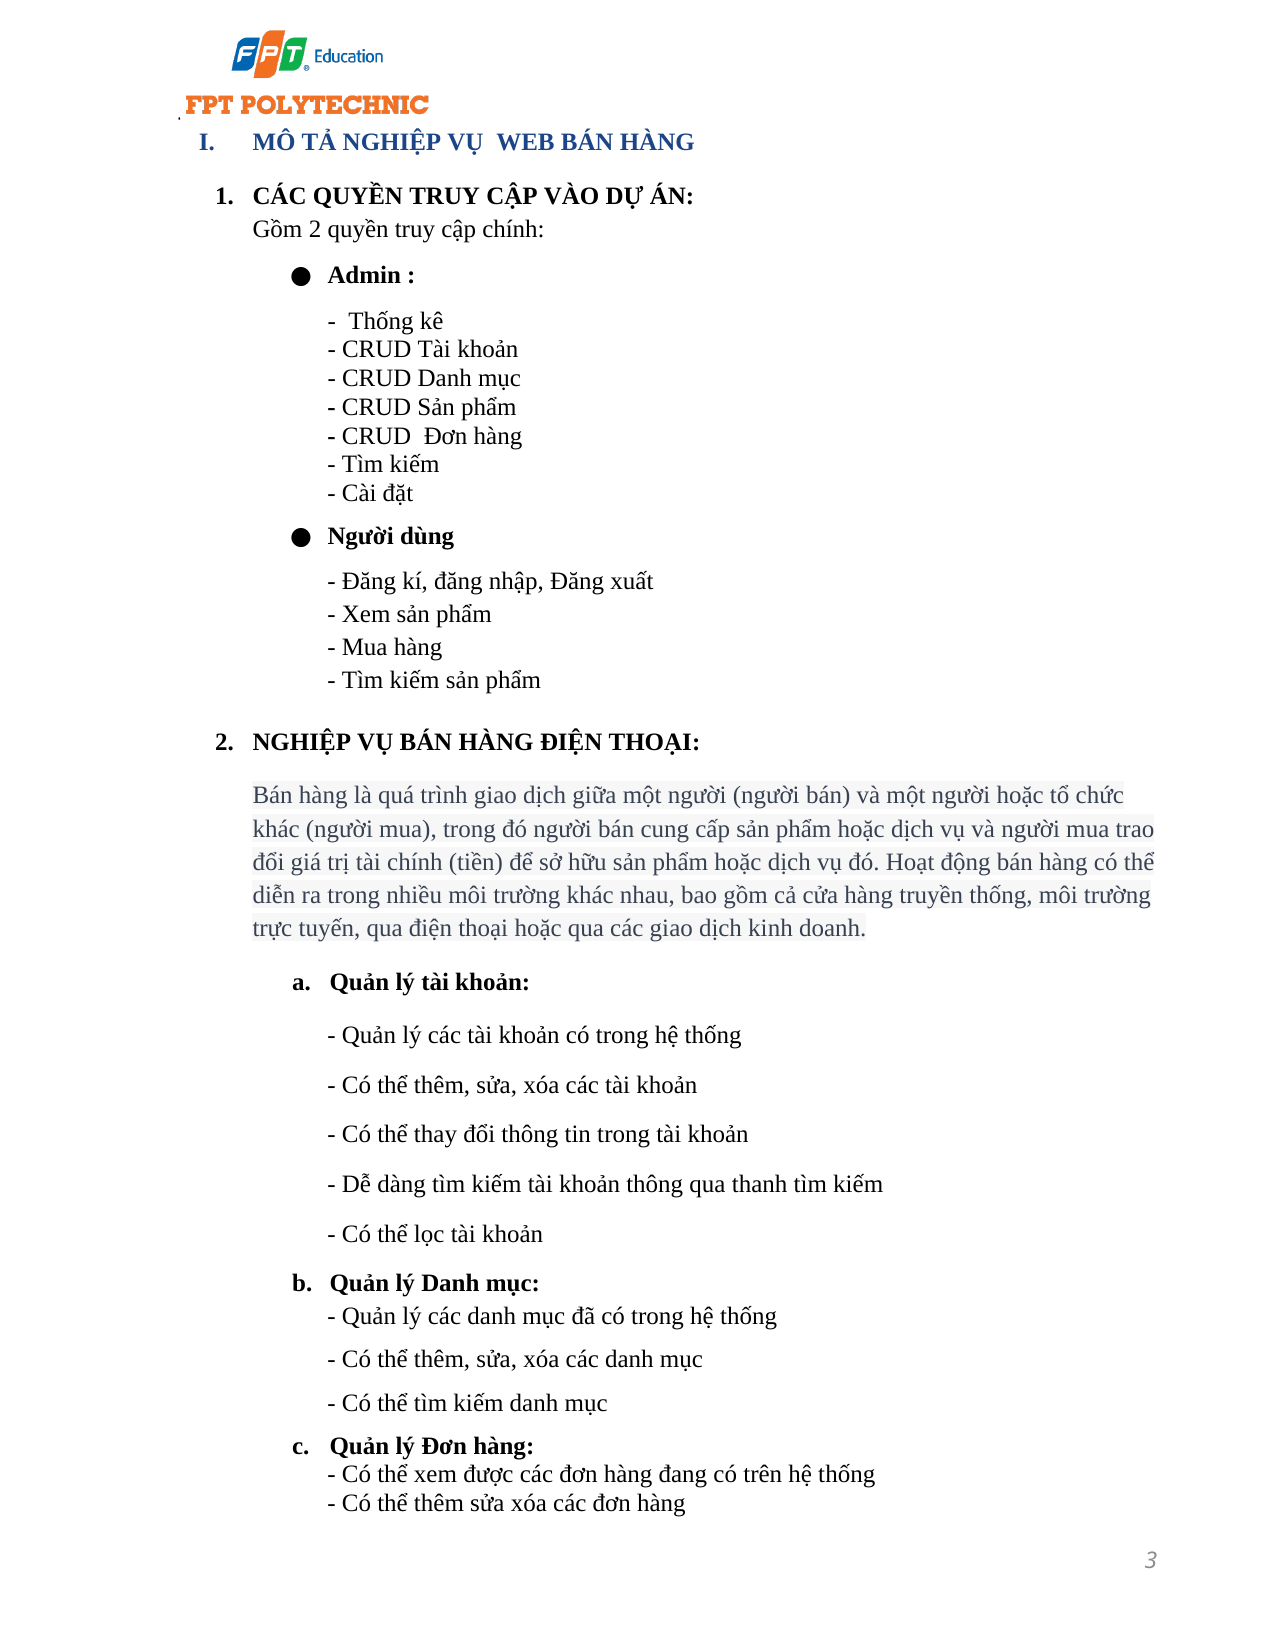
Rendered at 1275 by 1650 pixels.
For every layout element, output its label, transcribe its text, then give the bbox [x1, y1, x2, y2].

text - Thống kê [327, 306, 1157, 334]
text - Cài đặt [177, 478, 1157, 507]
list - Có thể lọc tài khoản [290, 1219, 1157, 1247]
list - Tìm kiếm sản phẩm [290, 665, 1157, 694]
list - Dễ dàng tìm kiếm tài khoản thông qua thanh tìm kiếm [290, 1169, 1157, 1198]
text - Quản lý các danh mục đã có trong hệ thống [177, 1301, 1157, 1330]
text Gồm 2 quyền truy cập chính: [252, 214, 1157, 243]
subtitle MÔ TẢ NGHIỆP VỤ WEB BÁN HÀNG [215, 127, 1157, 156]
list - Quản lý các tài khoản có trong hệ thống [290, 1020, 1157, 1049]
list Quản lý Đơn hàng: [292, 1431, 1157, 1459]
text - Có thể thêm, sửa, xóa các danh mục [177, 1344, 1157, 1373]
text Bán hàng là quá trình giao dịch giữa một người (người bán) và một người hoặc tổ chức khác (người mua), trong đó người bán cung cấp sản phẩm hoặc dịch vụ và người mua trao đổi giá trị tài chính (tiền) để sở hữu sản phẩm hoặc dịch vụ đó. Hoạt động bán hàng có thể diễn ra trong nhiều môi trường khác nhau, bao gồm cả cửa hàng truyền thống, môi trường trực tuyến, qua điện thoại hoặc qua các giao dịch kinh doanh. [252, 781, 1157, 941]
text - CRUD Đơn hàng [177, 421, 1157, 449]
text - CRUD Sản phẩm [177, 392, 1157, 421]
list Admin : [290, 247, 1157, 298]
list - Có thể thêm, sửa, xóa các tài khoản [290, 1070, 1157, 1099]
picture [177, 22, 437, 122]
list Quản lý Danh mục: [292, 1268, 1157, 1297]
list NGHIỆP VỤ BÁN HÀNG ĐIỆN THOẠI: [215, 727, 1157, 756]
text - Có thể tìm kiếm danh mục [177, 1388, 1157, 1416]
list CÁC QUYỀN TRUY CẬP VÀO DỰ ÁN: [215, 181, 1157, 210]
list - Có thể thêm sửa xóa các đơn hàng [292, 1488, 1157, 1517]
list - Có thể thay đổi thông tin trong tài khoản [290, 1119, 1157, 1148]
list - Xem sản phẩm [290, 599, 1157, 628]
list - Có thể xem được các đơn hàng đang có trên hệ thống [292, 1459, 1157, 1488]
text - CRUD Danh mục [252, 363, 1157, 392]
text - CRUD Tài khoản [252, 334, 1157, 363]
list - Mua hàng [290, 632, 1157, 661]
list Người dùng [290, 507, 1157, 558]
text - Tìm kiếm [177, 449, 1157, 478]
list - Đăng kí, đăng nhập, Đăng xuất [290, 566, 1157, 595]
list Quản lý tài khoản: [292, 967, 1157, 995]
